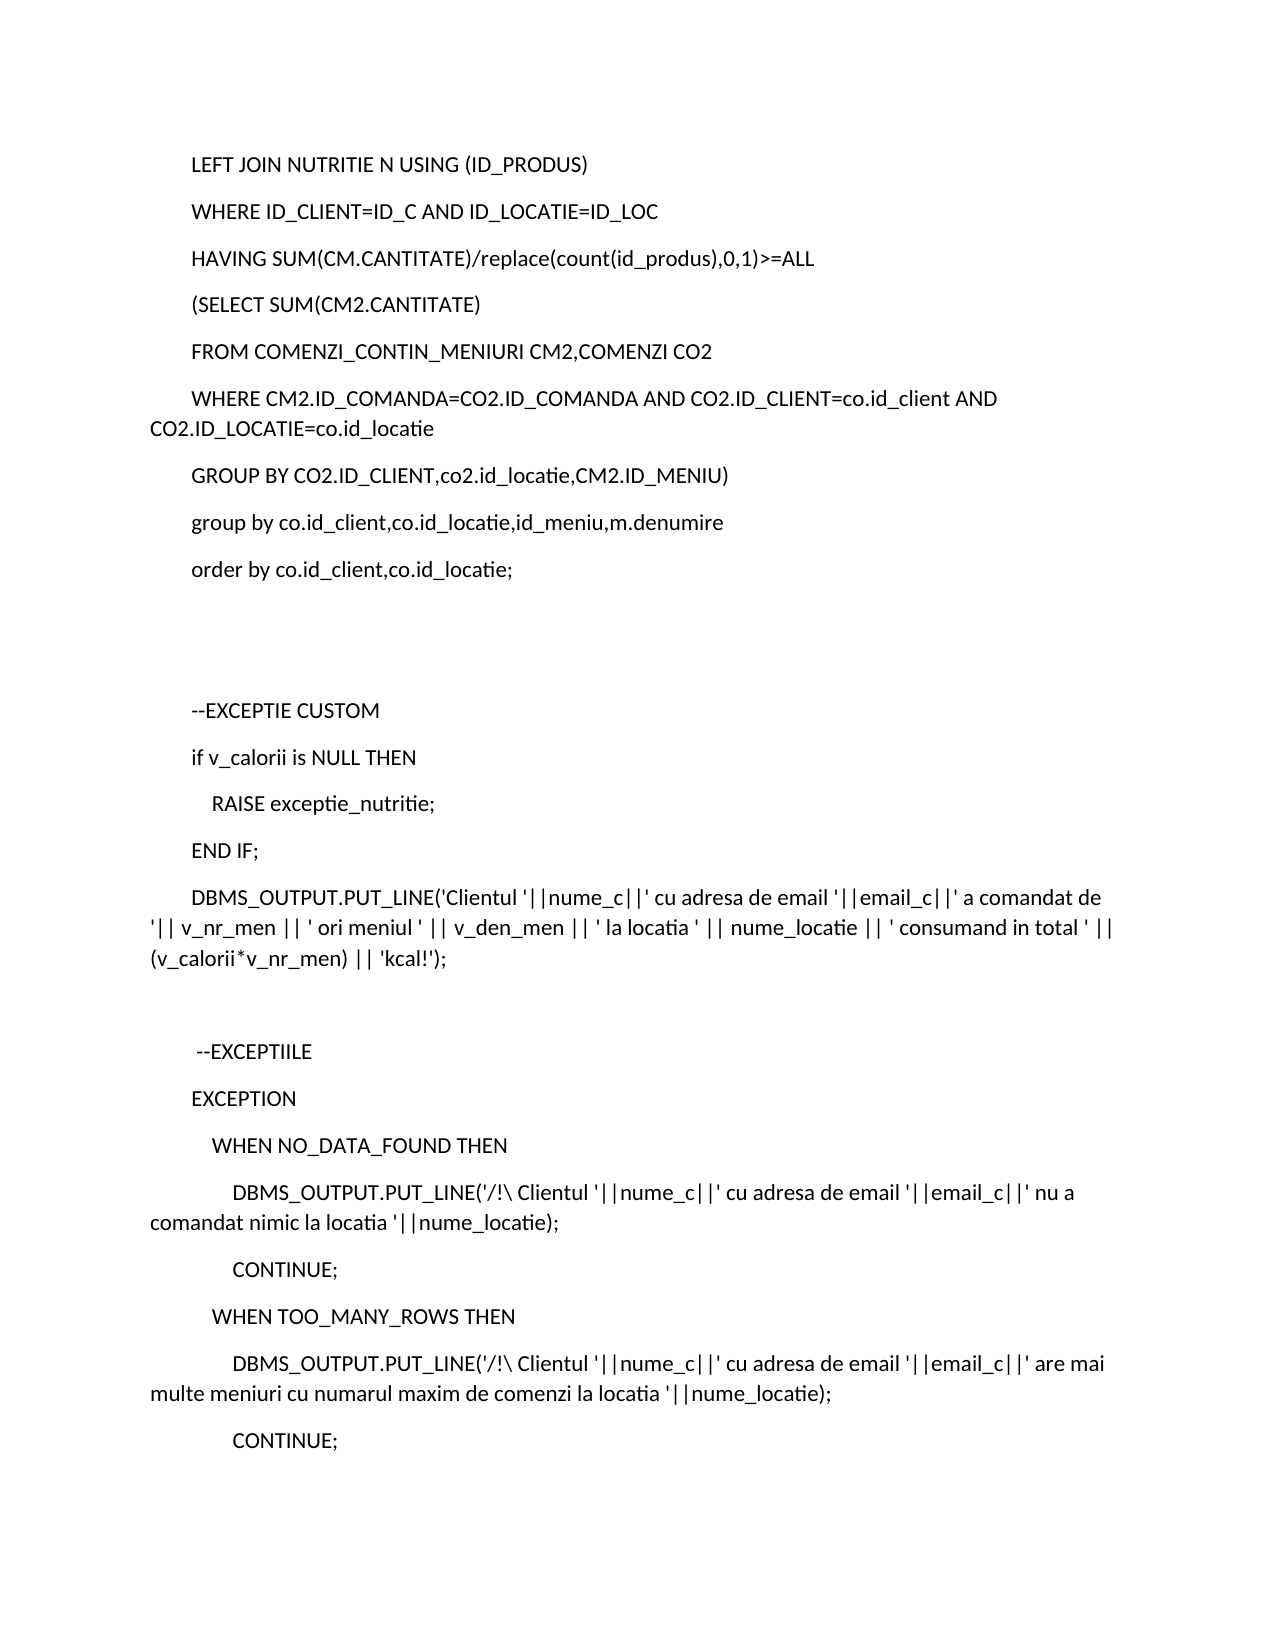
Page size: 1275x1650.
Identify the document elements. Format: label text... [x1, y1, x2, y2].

text DBMS_OUTPUT.PUT_LINE('/!\ Clientul '||nume_c||' cu adresa de email '||email_c||' are mai multe meniuri cu numarul maxim de comenzi la locatia '||nume_locatie); [150, 1349, 1125, 1407]
text RAISE exceptie_nutritie; [150, 789, 1125, 818]
text order by co.id_client,co.id_locatie; [150, 555, 1125, 583]
text CONTINUE; [150, 1255, 1125, 1283]
text DBMS_OUTPUT.PUT_LINE('Clientul '||nume_c||' cu adresa de email '||email_c||' a comandat de '|| v_nr_men || ' ori meniul ' || v_den_men || ' la locatia ' || nume_locatie || ' consumand in total ' || (v_calorii*v_nr_men) || 'kcal!'); [150, 883, 1125, 972]
text LEFT JOIN NUTRITIE N USING (ID_PRODUS) [150, 150, 1125, 178]
text EXCEPTION [150, 1084, 1125, 1112]
text (SELECT SUM(CM2.CANTITATE) [150, 291, 1125, 319]
text END IF; [150, 836, 1125, 864]
text HAVING SUM(CM.CANTITATE)/replace(count(id_produs),0,1)>=ALL [150, 244, 1125, 272]
text GROUP BY CO2.ID_CLIENT,co2.id_locatie,CM2.ID_MENIU) [150, 461, 1125, 489]
text group by co.id_client,co.id_locatie,id_meniu,m.denumire [150, 508, 1125, 536]
text FROM COMENZI_CONTIN_MENIURI CM2,COMENZI CO2 [150, 337, 1125, 366]
text CONTINUE; [150, 1426, 1125, 1454]
text --EXCEPTIILE [150, 1037, 1125, 1066]
text DBMS_OUTPUT.PUT_LINE('/!\ Clientul '||nume_c||' cu adresa de email '||email_c||' nu a comandat nimic la locatia '||nume_locatie); [150, 1178, 1125, 1236]
text --EXCEPTIE CUSTOM [150, 696, 1125, 724]
text WHERE CM2.ID_COMANDA=CO2.ID_COMANDA AND CO2.ID_CLIENT=co.id_client AND CO2.ID_LOCATIE=co.id_locatie [150, 384, 1125, 443]
text WHERE ID_CLIENT=ID_C AND ID_LOCATIE=ID_LOC [150, 197, 1125, 225]
text WHEN NO_DATA_FOUND THEN [150, 1131, 1125, 1159]
text if v_calorii is NULL THEN [150, 743, 1125, 771]
text WHEN TOO_MANY_ROWS THEN [150, 1302, 1125, 1330]
